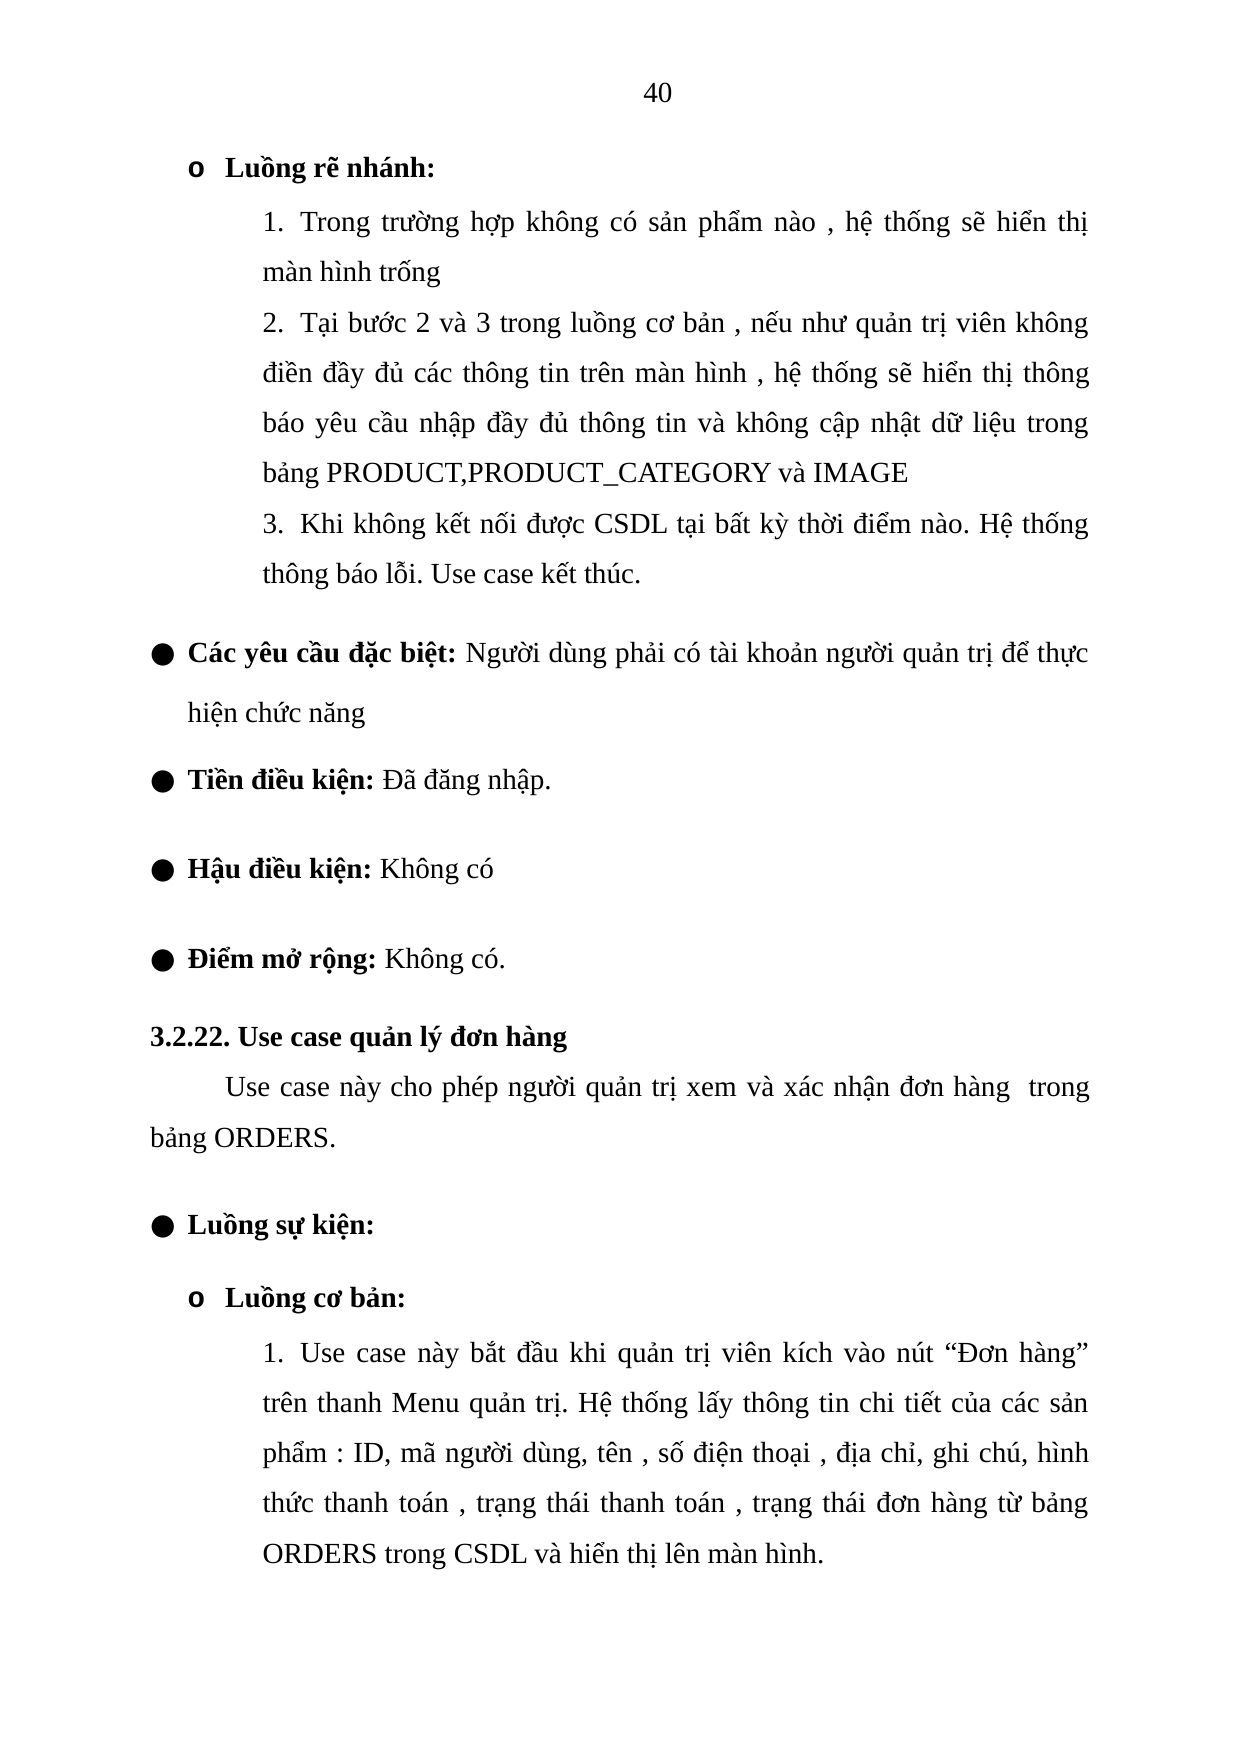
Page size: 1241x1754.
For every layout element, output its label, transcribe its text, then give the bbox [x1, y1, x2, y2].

list Trong trường hợp không có sản phẩm nào , hệ thống sẽ hiển thị màn hình trống [262, 204, 1090, 288]
list Tiền điều kiện: Đã đăng nhập. [150, 746, 1090, 806]
list Luồng cơ bản: [187, 1281, 1090, 1317]
list Use case này bắt đầu khi quản trị viên kích vào nút “Đơn hàng” trên thanh Menu quản trị. Hệ thống lấy thông tin chi tiết của các sản phẩm : ID, mã người dùng, tên , số điện thoại , địa chỉ, ghi chú, hình thức thanh toán , trạng thái thanh toán , trạng thái đơn hàng từ bảng ORDERS trong CSDL và hiển thị lên màn hình. [262, 1335, 1090, 1569]
list Các yêu cầu đặc biệt: Người dùng phải có tài khoản người quản trị để thực hiện chức năng [150, 619, 1090, 729]
list Khi không kết nối được CSDL tại bất kỳ thời điểm nào. Hệ thống thông báo lỗi. Use case kết thúc. [262, 506, 1090, 590]
list Hậu điều kiện: Không có [150, 836, 1090, 895]
list Luồng sự kiện: [150, 1191, 1090, 1251]
text Use case này cho phép người quản trị xem và xác nhận đơn hàng trong bảng ORDERS. [150, 1069, 1090, 1153]
list Tại bước 2 và 3 trong luồng cơ bản , nếu như quản trị viên không điền đầy đủ các thông tin trên màn hình , hệ thống sẽ hiển thị thông báo yêu cầu nhập đầy đủ thông tin và không cập nhật dữ liệu trong bảng PRODUCT,PRODUCT_CATEGORY và IMAGE [262, 305, 1090, 489]
subtitle 3.2.22. Use case quản lý đơn hàng [150, 1019, 1090, 1053]
list Điểm mở rộng: Không có. [150, 925, 1090, 985]
list Luồng rẽ nhánh: [187, 150, 1090, 186]
